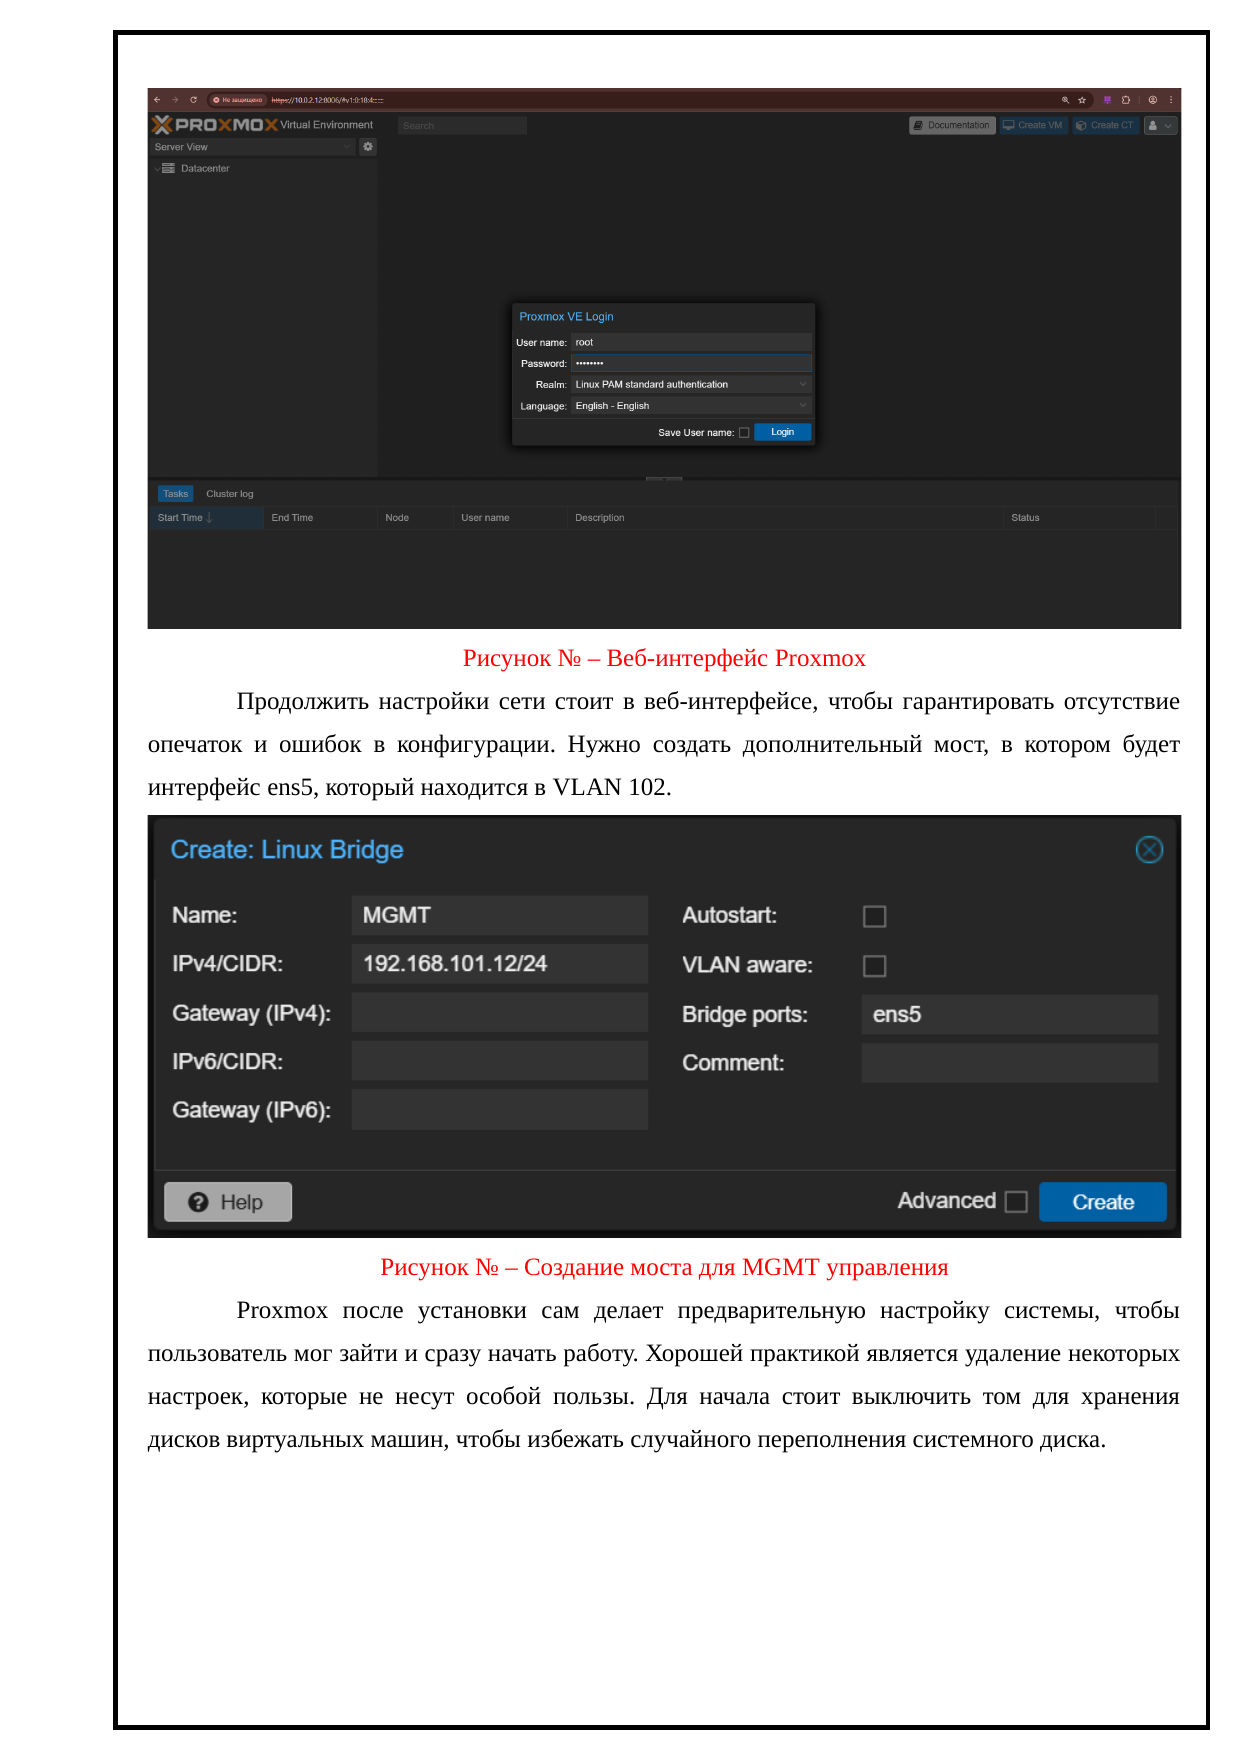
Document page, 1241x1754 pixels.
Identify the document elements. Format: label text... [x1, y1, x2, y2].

text Продолжить настройки сети стоит в веб-интерфейсе, чтобы гарантировать отсутствие опечаток и ошибок в конфигурации. Нужно создать дополнительный мост, в котором будет интерфейс ens5, который находится в VLAN 102. [148, 686, 1181, 801]
picture [147, 88, 1182, 629]
text Рисунок № – Создание моста для MGMT управления [148, 1252, 1181, 1281]
text Рисунок № – Веб-интерфейс Proxmox [148, 643, 1181, 671]
text Proxmox после установки сам делает предварительную настройку системы, чтобы пользователь мог зайти и сразу начать работу. Хорошей практикой является удаление некоторых настроек, которые не несут особой пользы. Для начала стоит выключить том для хранения дисков виртуальных машин, чтобы избежать случайного переполнения системного диска. [148, 1295, 1181, 1453]
picture [147, 815, 1182, 1238]
